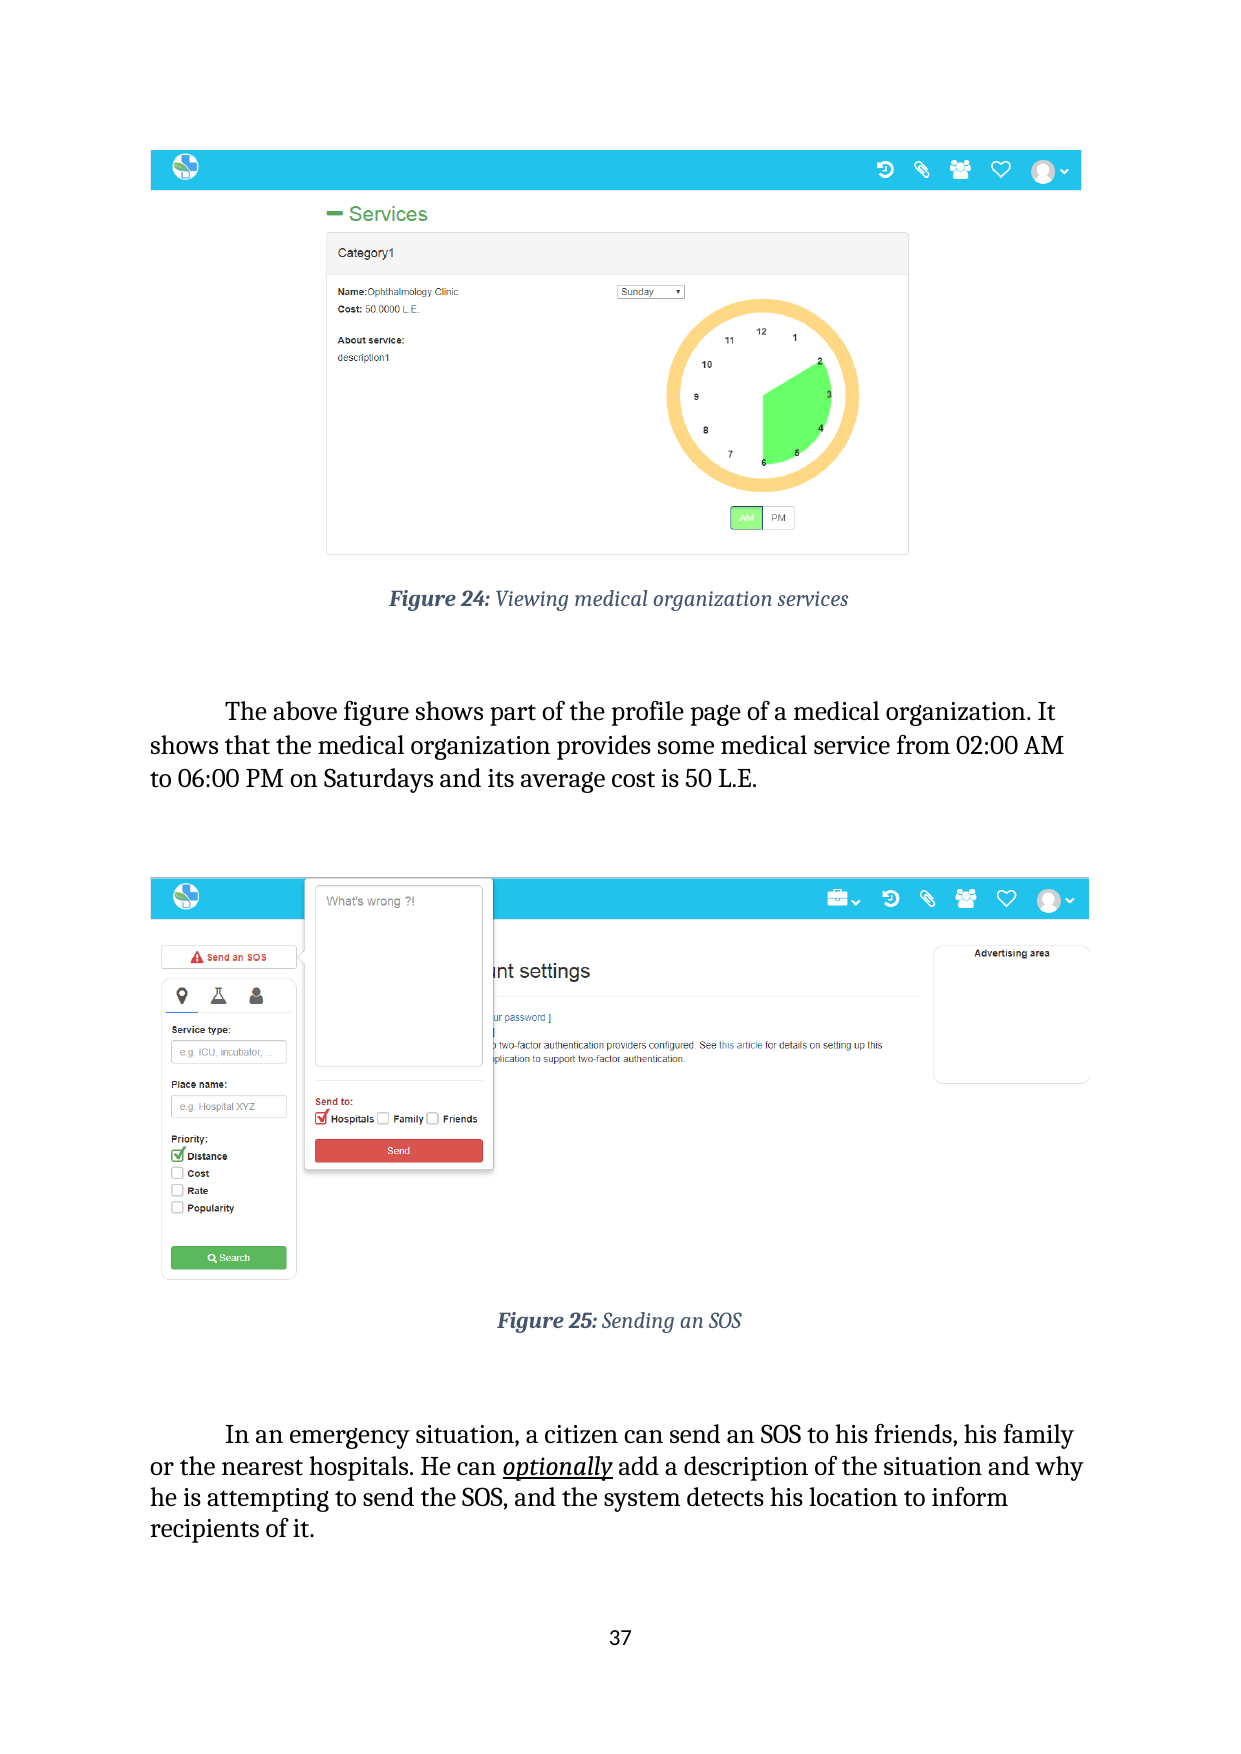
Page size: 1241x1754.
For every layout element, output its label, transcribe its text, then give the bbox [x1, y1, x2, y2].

text In an emergency situation, a citizen can send an SOS to his friends, his family or the nearest hospitals. He can optionally add a description of the situation and why he is attempting to send the SOS, and the system detects his location to inform recipients of it. [150, 1419, 1090, 1544]
picture [150, 877, 1089, 1290]
picture [150, 150, 1082, 568]
text Figure 24: Viewing medical organization services [150, 586, 1090, 612]
text Figure 25: Sending an SOS [150, 1308, 1090, 1335]
text The above figure shows part of the profile page of a medical organization. It shows that the medical organization provides some medical service from 02:00 AM to 06:00 PM on Saturdays and its average cost is 50 L.E. [150, 696, 1090, 795]
